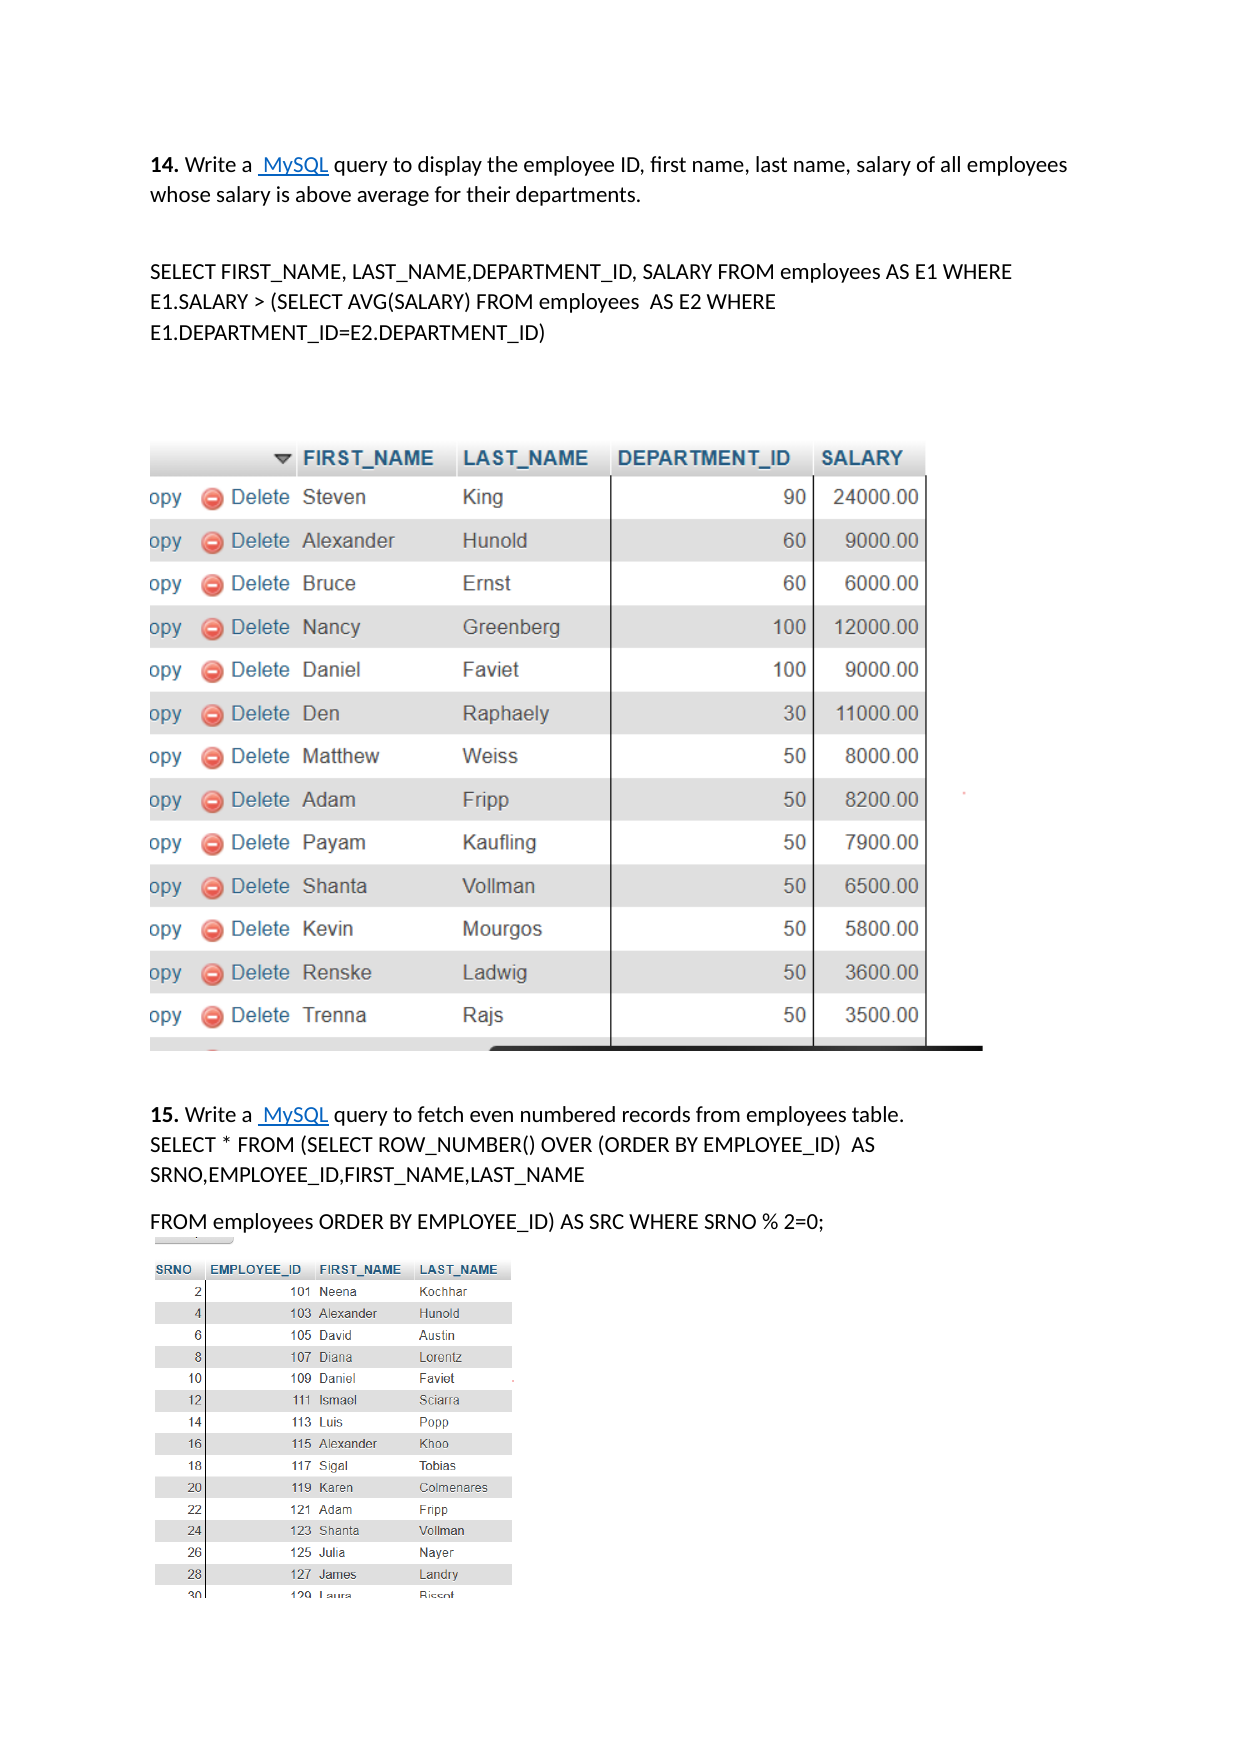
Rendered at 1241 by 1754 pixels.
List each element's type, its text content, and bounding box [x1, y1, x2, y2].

picture [150, 394, 983, 1051]
text 15. Write a MySQL query to fetch even numbered records from employees table. SELECT * FROM (SELECT ROW_NUMBER() OVER (ORDER BY EMPLOYEE_ID) AS SRNO,EMPLOYEE_ID,FIRST_NAME,LAST_NAME [150, 1100, 1090, 1188]
picture [155, 1237, 543, 1598]
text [150, 1207, 1090, 1603]
text 14. Write a MySQL query to display the employee ID, first name, last name, salary of all employees whose salary is above average for their departments. [150, 150, 1090, 208]
text SELECT FIRST_NAME, LAST_NAME,DEPARTMENT_ID, SALARY FROM employees AS E1 WHERE E1.SALARY > (SELECT AVG(SALARY) FROM employees AS E2 WHERE E1.DEPARTMENT_ID=E2.DEPARTMENT_ID) [150, 227, 1090, 376]
